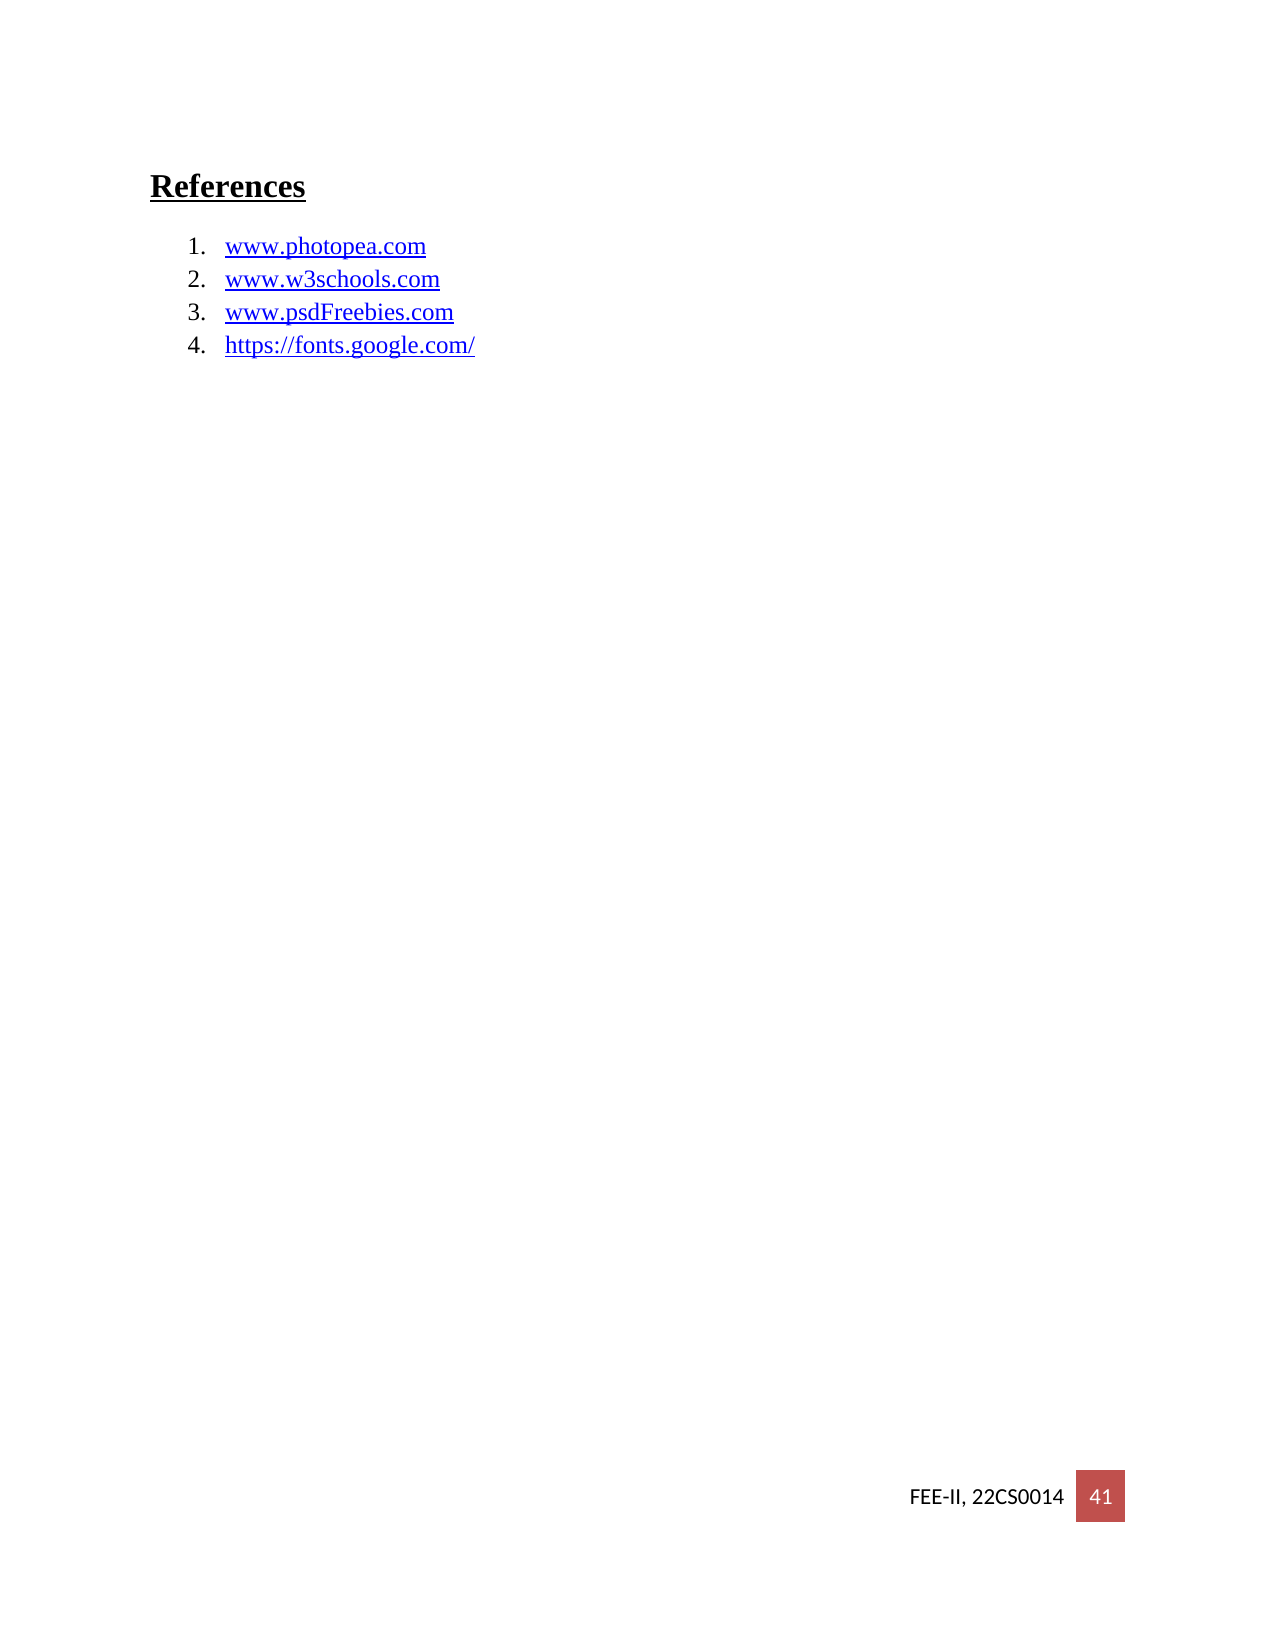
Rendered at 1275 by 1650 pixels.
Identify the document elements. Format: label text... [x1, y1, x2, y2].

text References [150, 167, 1125, 205]
list www.psdFreebies.com [187, 297, 1125, 326]
list https://fonts.google.com/ [187, 331, 1125, 359]
list www.photopea.com [187, 231, 1125, 260]
list www.w3schools.com [187, 264, 1125, 293]
